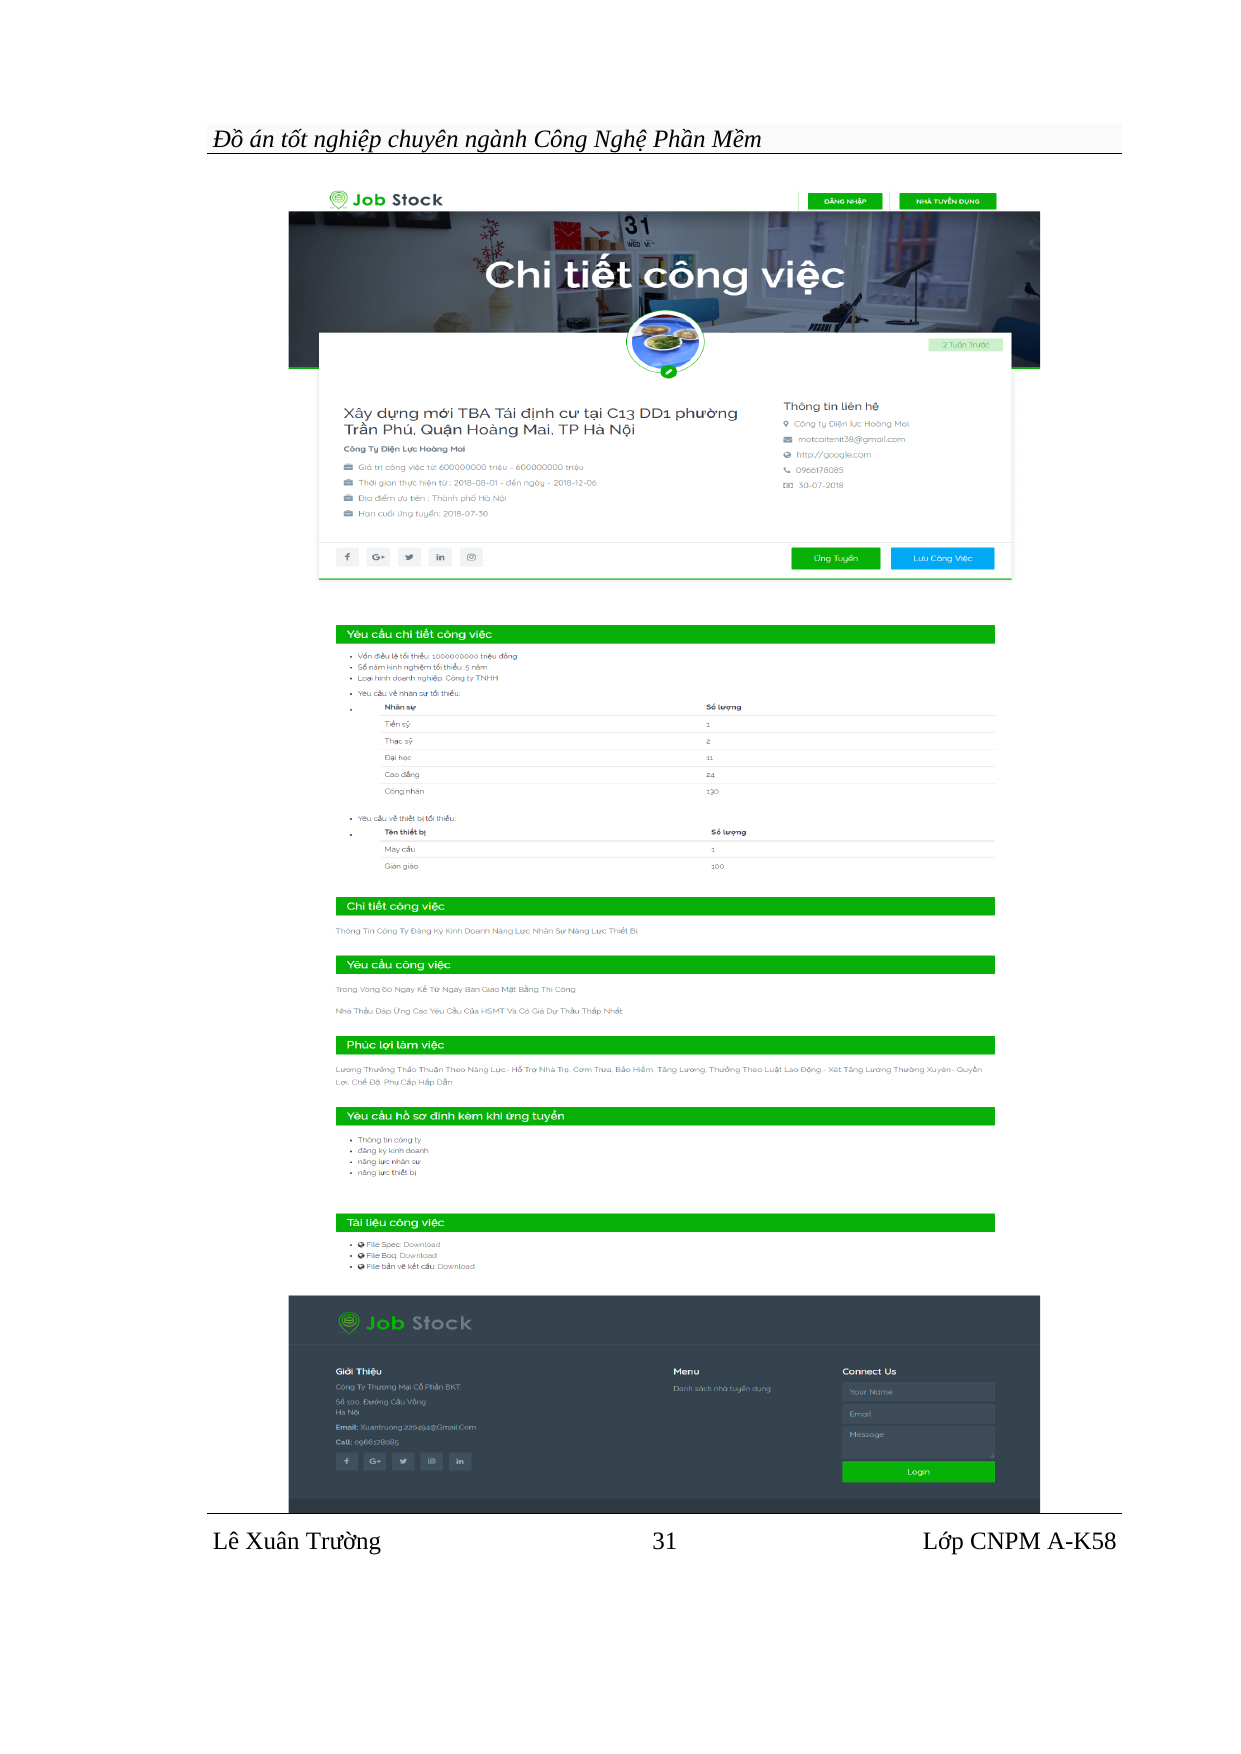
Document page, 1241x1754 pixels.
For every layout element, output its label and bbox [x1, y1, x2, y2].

picture [288, 182, 1041, 1513]
